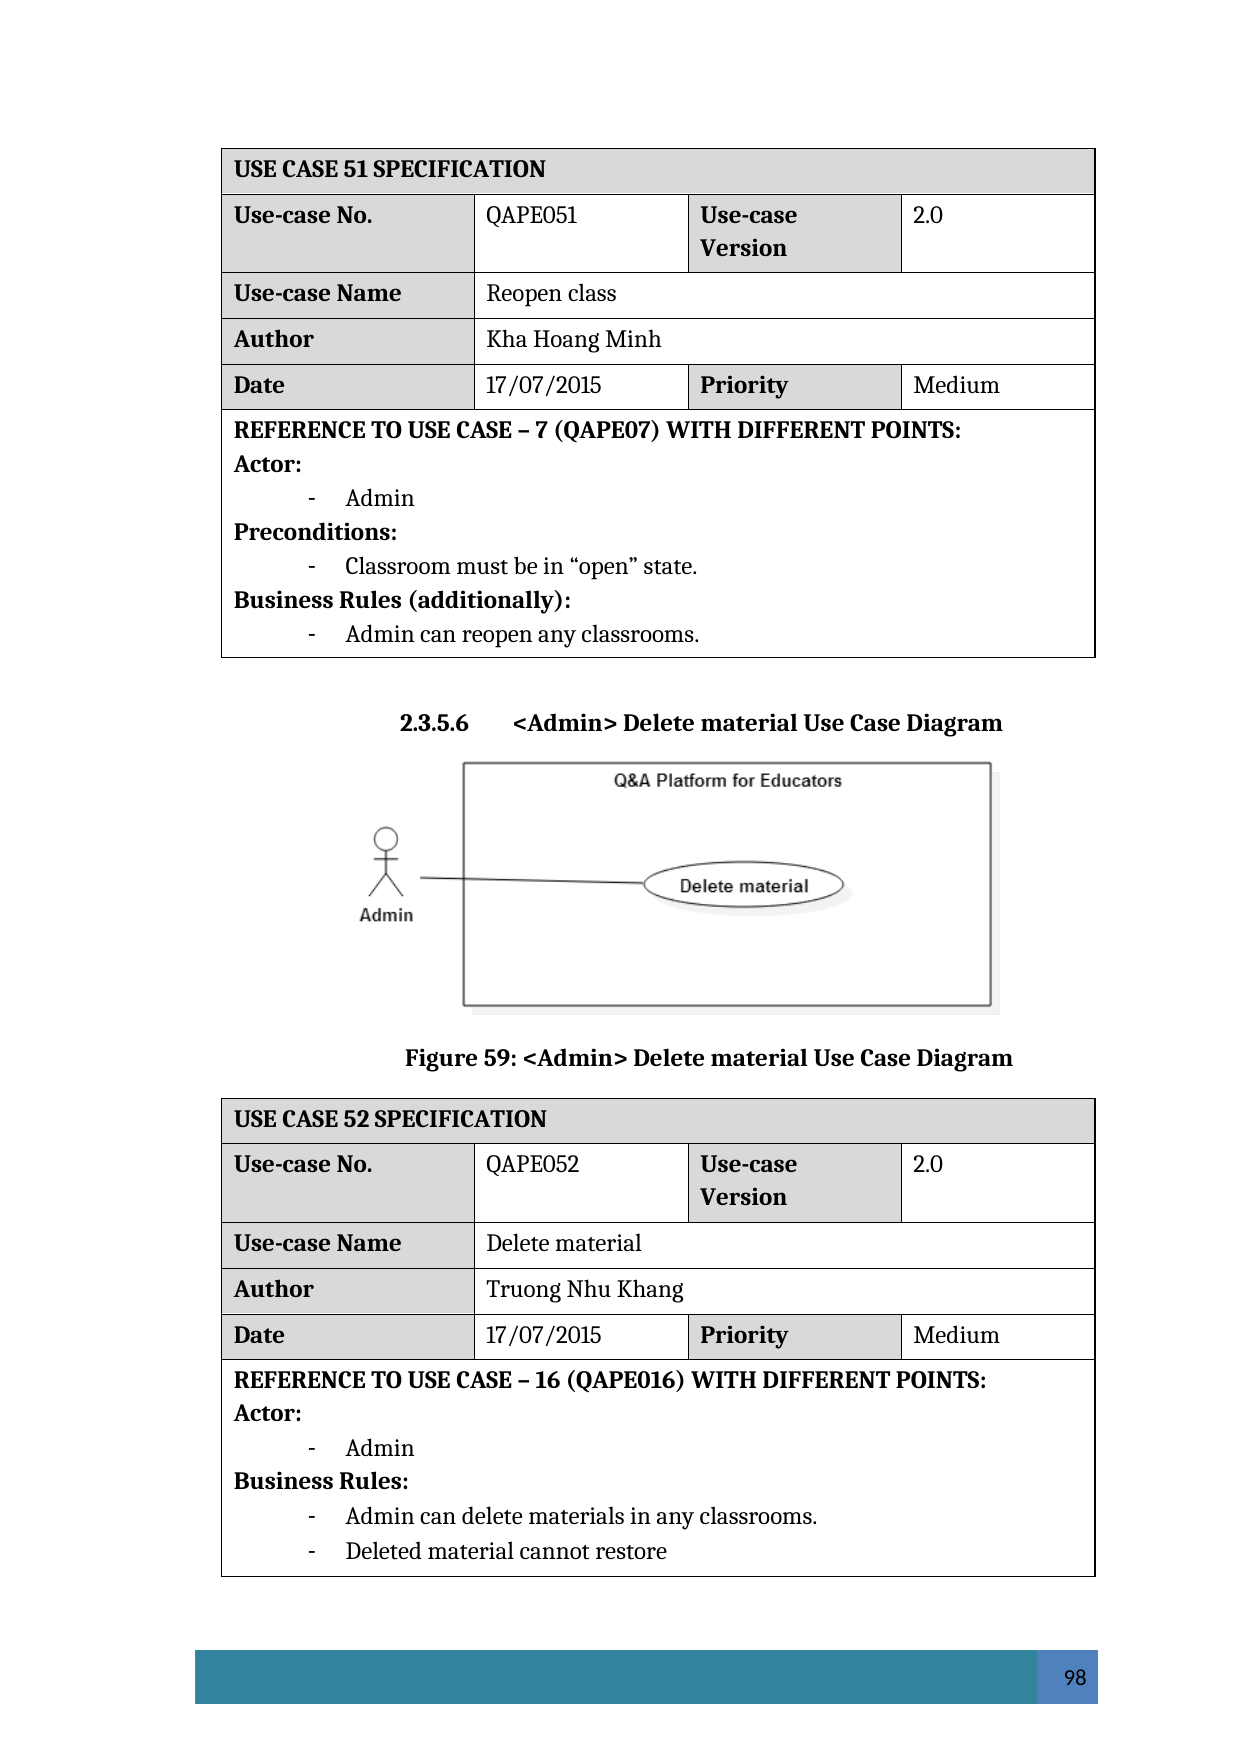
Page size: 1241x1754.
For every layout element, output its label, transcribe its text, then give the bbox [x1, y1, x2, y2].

table_cell QAPE052 [475, 1144, 688, 1222]
table_cell Use-case No. [222, 1144, 474, 1222]
table_cell REFERENCE TO USE CASE – 7 (QAPE07) WITH DIFFERENT POINTS: Actor: Admin Preconditions: Classroom must be in “open” state. Business Rules (additionally): Admin can reopen any classrooms. [222, 410, 1094, 657]
table_cell Medium [902, 365, 1094, 409]
table_cell Author [222, 319, 474, 364]
table_cell 17/07/2015 [475, 365, 688, 409]
table_cell Use-case Name [222, 1223, 474, 1268]
table_cell 17/07/2015 [475, 1315, 688, 1359]
table_header USE CASE 51 SPECIFICATION [222, 149, 1094, 193]
subtitle <Admin> Delete material Use Case Diagram [400, 709, 1122, 738]
table_cell Kha Hoang Minh [475, 319, 1094, 364]
table_cell Priority [689, 365, 901, 409]
text Figure 59: <Admin> Delete material Use Case Diagram [222, 1044, 1122, 1072]
table_cell Date [222, 365, 474, 409]
table_cell Use-case Name [222, 273, 474, 318]
table_cell 2.0 [902, 195, 1094, 272]
table_cell Date [222, 1315, 474, 1359]
table_cell Delete material [475, 1223, 1094, 1268]
table_cell Reopen class [475, 273, 1094, 318]
table_cell Use-case Version [689, 195, 901, 272]
table_cell Medium [902, 1315, 1094, 1359]
table_cell Use-case No. [222, 195, 474, 272]
table_cell Truong Nhu Khang [475, 1269, 1094, 1313]
table_cell QAPE051 [475, 195, 688, 272]
table_cell 2.0 [902, 1144, 1094, 1222]
table_header USE CASE 52 SPECIFICATION [222, 1099, 1094, 1143]
table_cell Use-case Version [689, 1144, 901, 1222]
table_cell Priority [689, 1315, 901, 1359]
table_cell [222, 1360, 1094, 1576]
table_cell Author [222, 1269, 474, 1313]
picture [340, 750, 1004, 1019]
